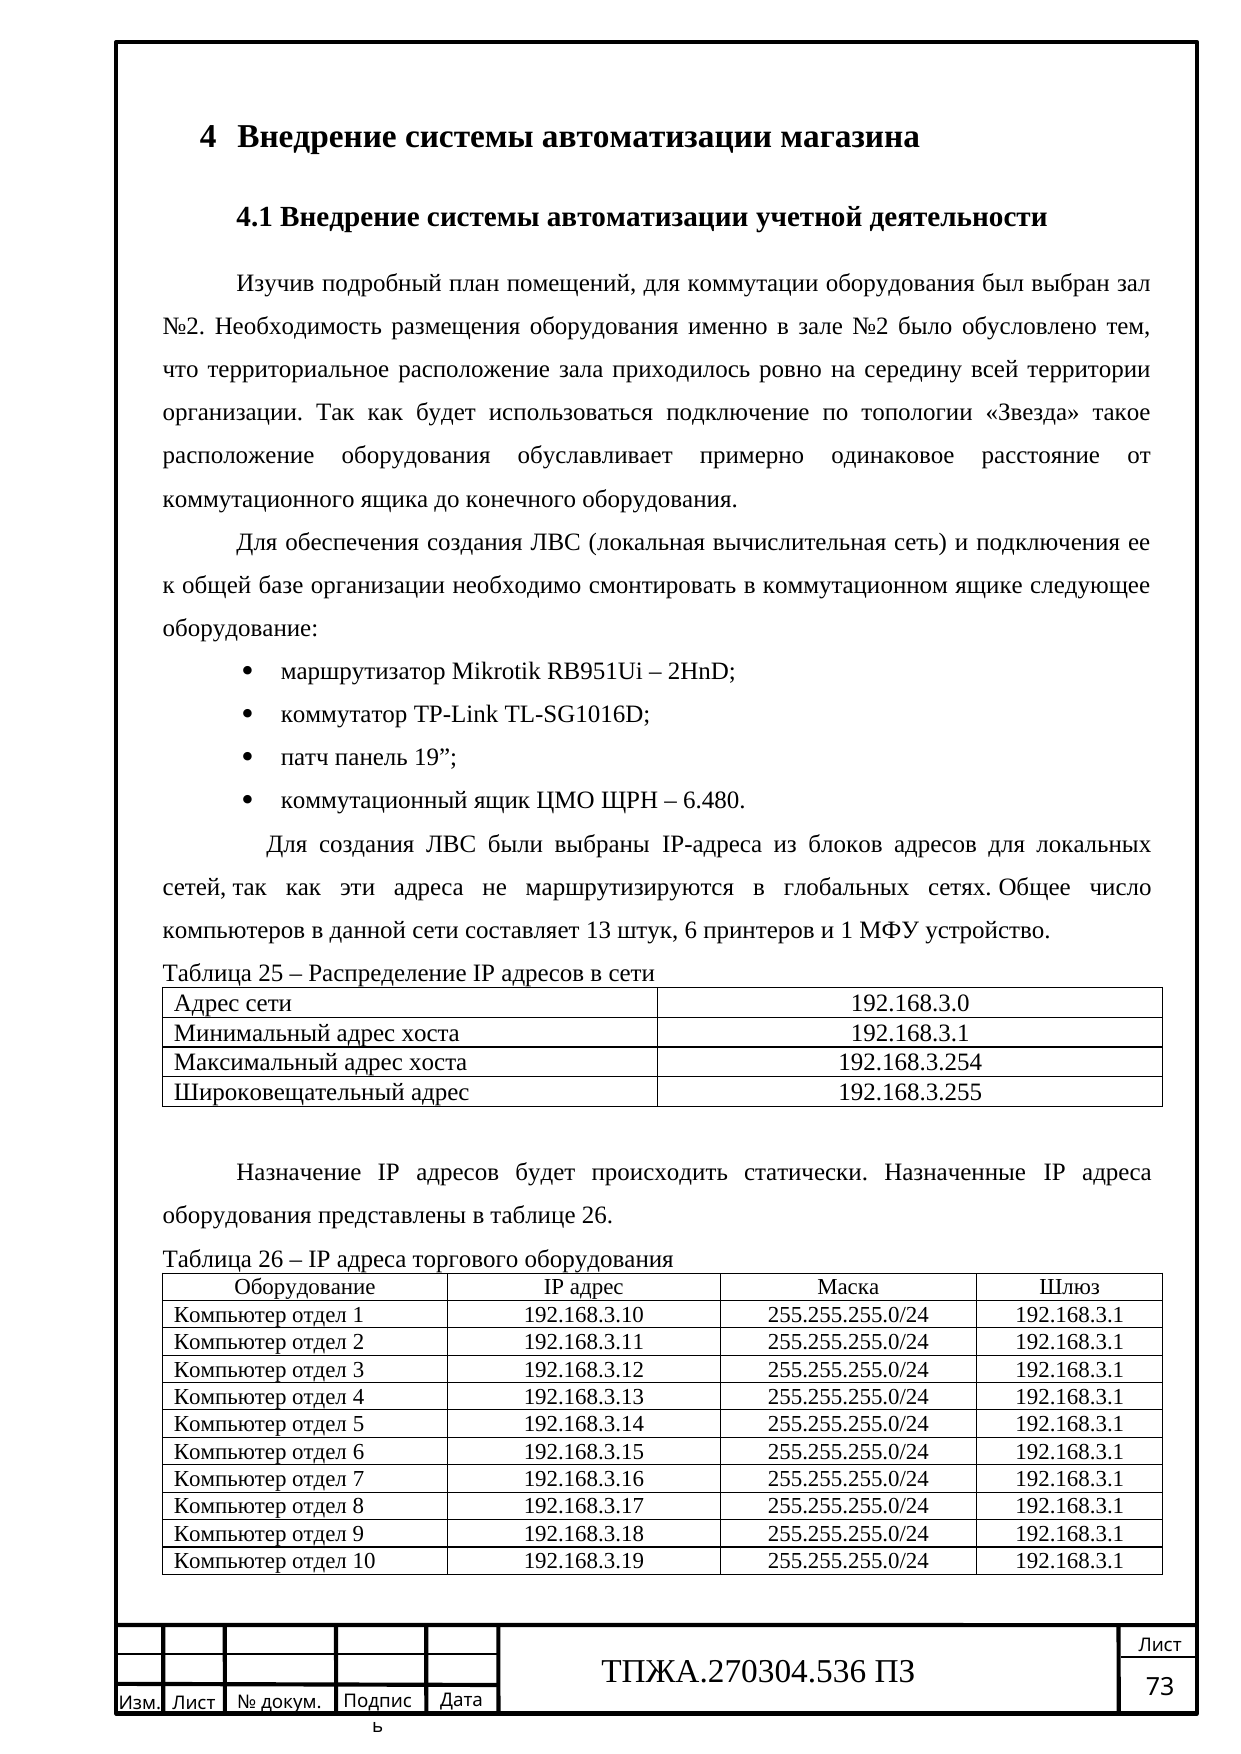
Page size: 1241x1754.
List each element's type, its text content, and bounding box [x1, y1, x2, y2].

table_cell Компьютер отдел 7 [163, 1465, 447, 1492]
table_cell Широковещательный адрес [163, 1077, 657, 1106]
table_cell 255.255.255.0/24 [721, 1493, 976, 1519]
table_cell 255.255.255.0/24 [721, 1410, 976, 1437]
subtitle Внедрение системы автоматизации магазина [199, 117, 1152, 155]
table_cell Минимальный адрес хоста [163, 1018, 657, 1046]
table_cell Компьютер отдел 2 [163, 1328, 447, 1354]
table_cell 192.168.3.1 [977, 1383, 1162, 1409]
table_cell 192.168.3.19 [448, 1548, 720, 1574]
table_cell 255.255.255.0/24 [721, 1356, 976, 1382]
table_cell Компьютер отдел 5 [163, 1410, 447, 1437]
table_cell Компьютер отдел 3 [163, 1356, 447, 1382]
table_cell 192.168.3.14 [448, 1410, 720, 1437]
table_header 192.168.3.0 [658, 988, 1162, 1017]
table_cell 192.168.3.13 [448, 1383, 720, 1409]
table_cell 192.168.3.17 [448, 1493, 720, 1519]
table_cell Компьютер отдел 6 [163, 1438, 447, 1464]
table_cell Компьютер отдел 1 [163, 1301, 447, 1327]
table_cell 192.168.3.1 [977, 1410, 1162, 1437]
table_header Адрес сети [163, 988, 657, 1017]
list коммутационный ящик ЦМО ЩРН – 6.480. [243, 786, 1152, 814]
table_cell 192.168.3.254 [658, 1048, 1162, 1076]
table_cell 192.168.3.1 [977, 1548, 1162, 1574]
table_cell 192.168.3.1 [977, 1493, 1162, 1519]
table_cell Компьютер отдел 8 [163, 1493, 447, 1519]
table_cell 192.168.3.1 [977, 1328, 1162, 1354]
table_cell 255.255.255.0/24 [721, 1438, 976, 1464]
table_cell Компьютер отдел 4 [163, 1383, 447, 1409]
table_cell 192.168.3.1 [977, 1438, 1162, 1464]
subtitle 4.1 Внедрение системы автоматизации учетной деятельности [236, 199, 1152, 233]
text Для создания ЛВС были выбраны IP-адреса из блоков адресов для локальных сетей, так как эти адреса не маршрутизируются в глобальных сетях. Общее число компьютеров в данной сети составляет 13 штук, 6 принтеров и 1 МФУ устройство. [162, 829, 1152, 944]
table_cell 255.255.255.0/24 [721, 1328, 976, 1354]
table_cell Компьютер отдел 9 [163, 1520, 447, 1546]
list маршрутизатор Mikrotik RB951Ui – 2HnD; [243, 656, 1152, 685]
table_cell Максимальный адрес хоста [163, 1048, 657, 1076]
table_cell 255.255.255.0/24 [721, 1465, 976, 1492]
table_header IP адрес [448, 1274, 720, 1300]
table_cell Компьютер отдел 10 [163, 1548, 447, 1574]
table_cell 255.255.255.0/24 [721, 1301, 976, 1327]
text Для обеспечения создания ЛВС (локальная вычислительная сеть) и подключения ее к общей базе организации необходимо смонтировать в коммутационном ящике следующее оборудование: [162, 527, 1152, 642]
text Таблица 26 – IP адреса торгового оборудования [162, 1244, 1152, 1272]
table_header Шлюз [977, 1274, 1162, 1300]
table_cell 192.168.3.1 [977, 1465, 1162, 1492]
table_cell 192.168.3.1 [977, 1356, 1162, 1382]
table_cell 192.168.3.18 [448, 1520, 720, 1546]
table_cell 192.168.3.10 [448, 1301, 720, 1327]
table_cell 192.168.3.1 [977, 1301, 1162, 1327]
text Таблица 25 – Распределение IP адресов в сети [162, 958, 1152, 987]
table_cell 192.168.3.12 [448, 1356, 720, 1382]
table_cell 192.168.3.16 [448, 1465, 720, 1492]
table_cell 255.255.255.0/24 [721, 1383, 976, 1409]
list коммутатор TP-Link TL-SG1016D; [243, 699, 1152, 728]
text Изучив подробный план помещений, для коммутации оборудования был выбран зал №2. Необходимость размещения оборудования именно в зале №2 было обусловлено тем, что территориальное расположение зала приходилось ровно на середину всей территории организации. Так как будет использоваться подключение по топологии «Звезда» такое расположение оборудования обуславливает примерно одинаковое расстояние от коммутационного ящика до конечного оборудования. [162, 268, 1152, 512]
table_cell 255.255.255.0/24 [721, 1520, 976, 1546]
table_cell 192.168.3.1 [977, 1520, 1162, 1546]
table_header Оборудование [163, 1274, 447, 1300]
table_cell 192.168.3.255 [658, 1077, 1162, 1106]
table_cell 192.168.3.1 [658, 1018, 1162, 1046]
table_cell 255.255.255.0/24 [721, 1548, 976, 1574]
table_cell 192.168.3.15 [448, 1438, 720, 1464]
table_cell 192.168.3.11 [448, 1328, 720, 1354]
list патч панель 19”; [243, 742, 1152, 771]
text Назначение IP адресов будет происходить статически. Назначенные IP адреса оборудования представлены в таблице 26. [162, 1157, 1152, 1229]
table_header Маска [721, 1274, 976, 1300]
